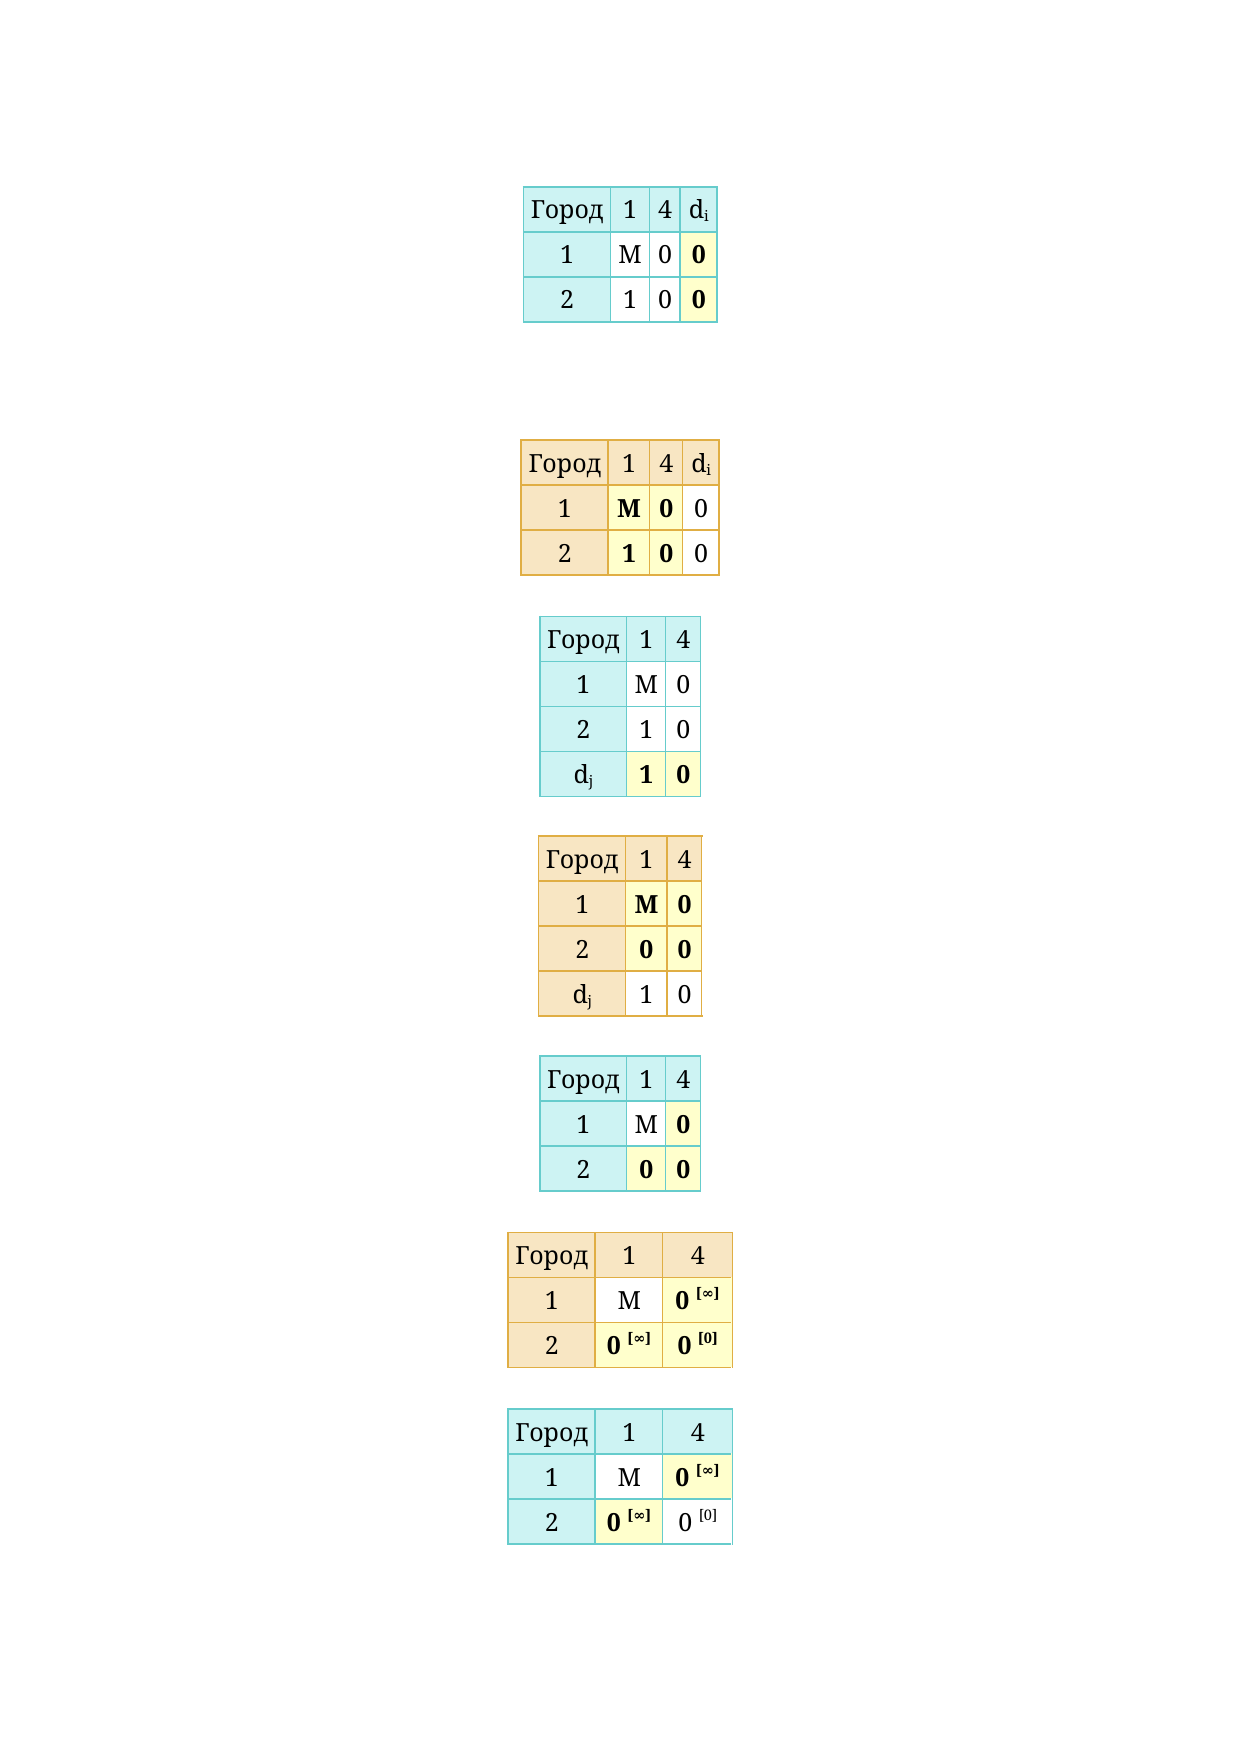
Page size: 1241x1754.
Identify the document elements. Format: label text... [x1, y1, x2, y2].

table_header Город [539, 837, 625, 880]
table_cell 0 [681, 278, 716, 321]
table_header Город [541, 1057, 626, 1100]
table_cell 1 [626, 972, 666, 1015]
table_cell 0 [666, 1102, 700, 1145]
table_cell 1 [509, 1278, 594, 1322]
table_header 4 [650, 188, 679, 231]
table_cell 0 [668, 927, 701, 970]
table_cell 0 [668, 972, 701, 1015]
table_cell M [596, 1278, 662, 1322]
table_cell M [611, 233, 649, 276]
table_header Город [541, 617, 626, 661]
table_cell 0 [626, 927, 666, 970]
table_cell 2 [539, 927, 625, 970]
table_cell 2 [541, 707, 626, 751]
table_cell 2 [509, 1323, 594, 1367]
table_cell 0 [0] [663, 1498, 732, 1543]
table_cell 1 [611, 278, 649, 321]
table_header 1 [626, 837, 666, 880]
table_header 1 [627, 617, 665, 661]
table_cell 0 [666, 1147, 700, 1190]
table_cell 0 [683, 486, 718, 529]
table_cell 0 [∞] [596, 1500, 662, 1543]
table_cell 0 [∞] [596, 1323, 662, 1367]
table_header 4 [663, 1410, 732, 1453]
table_cell 0 [681, 233, 716, 276]
table_header Город [522, 441, 607, 484]
table_cell 0 [627, 1147, 665, 1190]
table_cell M [596, 1455, 662, 1498]
table_header 1 [596, 1233, 662, 1277]
table_cell 2 [541, 1147, 626, 1190]
table_cell M [627, 662, 665, 706]
table_cell 0 [∞] [663, 1277, 732, 1322]
table_cell 0 [650, 531, 682, 574]
table_header Город [524, 188, 610, 231]
table_cell 1 [524, 233, 610, 276]
table_cell 0 [666, 752, 700, 796]
table_cell 1 [541, 1102, 626, 1145]
table_cell 0 [650, 486, 682, 529]
table_header 4 [666, 1057, 700, 1100]
table_cell 1 [509, 1455, 594, 1498]
table_header 1 [596, 1410, 662, 1453]
table_header 1 [609, 441, 649, 484]
table_header 1 [627, 1057, 665, 1100]
table_header 4 [666, 617, 700, 661]
table_header di [683, 441, 718, 484]
table_header 4 [663, 1233, 732, 1277]
table_cell 2 [509, 1500, 594, 1543]
table_cell dj [539, 972, 625, 1015]
table_cell 0 [∞] [663, 1453, 732, 1498]
table_header 1 [611, 188, 649, 231]
table_cell 0 [0] [663, 1322, 732, 1367]
table_cell 0 [666, 707, 700, 751]
table_header di [681, 188, 716, 231]
table_cell 0 [668, 882, 701, 925]
table_cell 0 [650, 278, 679, 321]
table_cell 1 [627, 752, 665, 796]
table_cell 1 [627, 707, 665, 751]
table_cell 2 [522, 531, 607, 574]
table_cell 1 [541, 662, 626, 706]
table_cell 2 [524, 278, 610, 321]
table_cell 1 [522, 486, 607, 529]
table_cell 0 [683, 531, 718, 574]
table_cell 1 [609, 531, 649, 574]
table_cell M [609, 486, 649, 529]
table_cell dj [541, 752, 626, 796]
table_cell 0 [666, 662, 700, 706]
table_cell M [627, 1102, 665, 1145]
table_cell 0 [650, 233, 679, 276]
table_header Город [509, 1410, 594, 1453]
table_header 4 [668, 837, 701, 880]
table_cell 1 [539, 882, 625, 925]
table_header Город [509, 1233, 594, 1277]
table_header 4 [650, 441, 682, 484]
table_cell M [626, 882, 666, 925]
